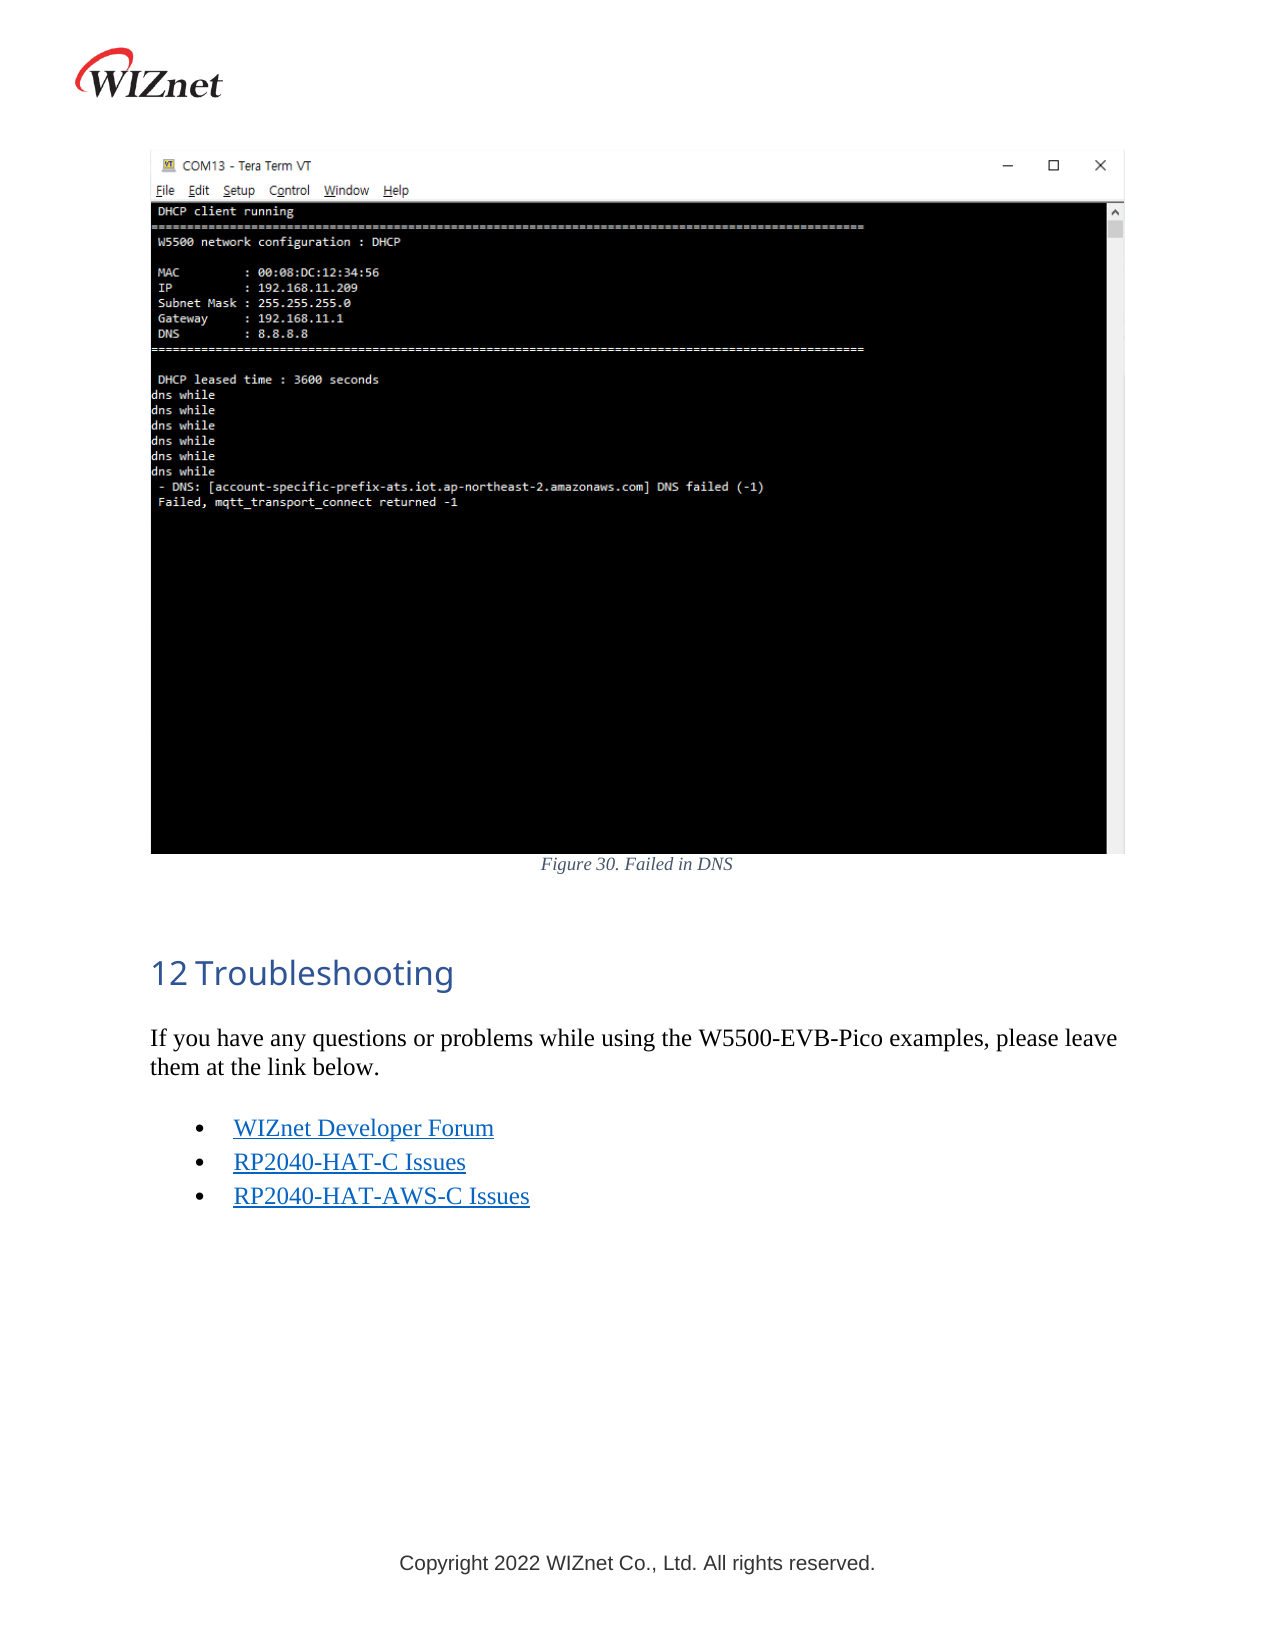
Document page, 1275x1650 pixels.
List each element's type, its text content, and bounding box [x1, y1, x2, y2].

list RP2040-HAT-C Issues [192, 1144, 1125, 1178]
subtitle Troubleshooting [150, 949, 1125, 995]
text If you have any questions or problems while using the W5500-EVB-Pico examples, please leave them at the link below. [150, 1023, 1125, 1081]
list WIZnet Developer Forum [192, 1110, 1125, 1144]
picture [150, 150, 1125, 854]
picture [75, 36, 223, 111]
list RP2040-HAT-AWS-C Issues [192, 1178, 1125, 1212]
